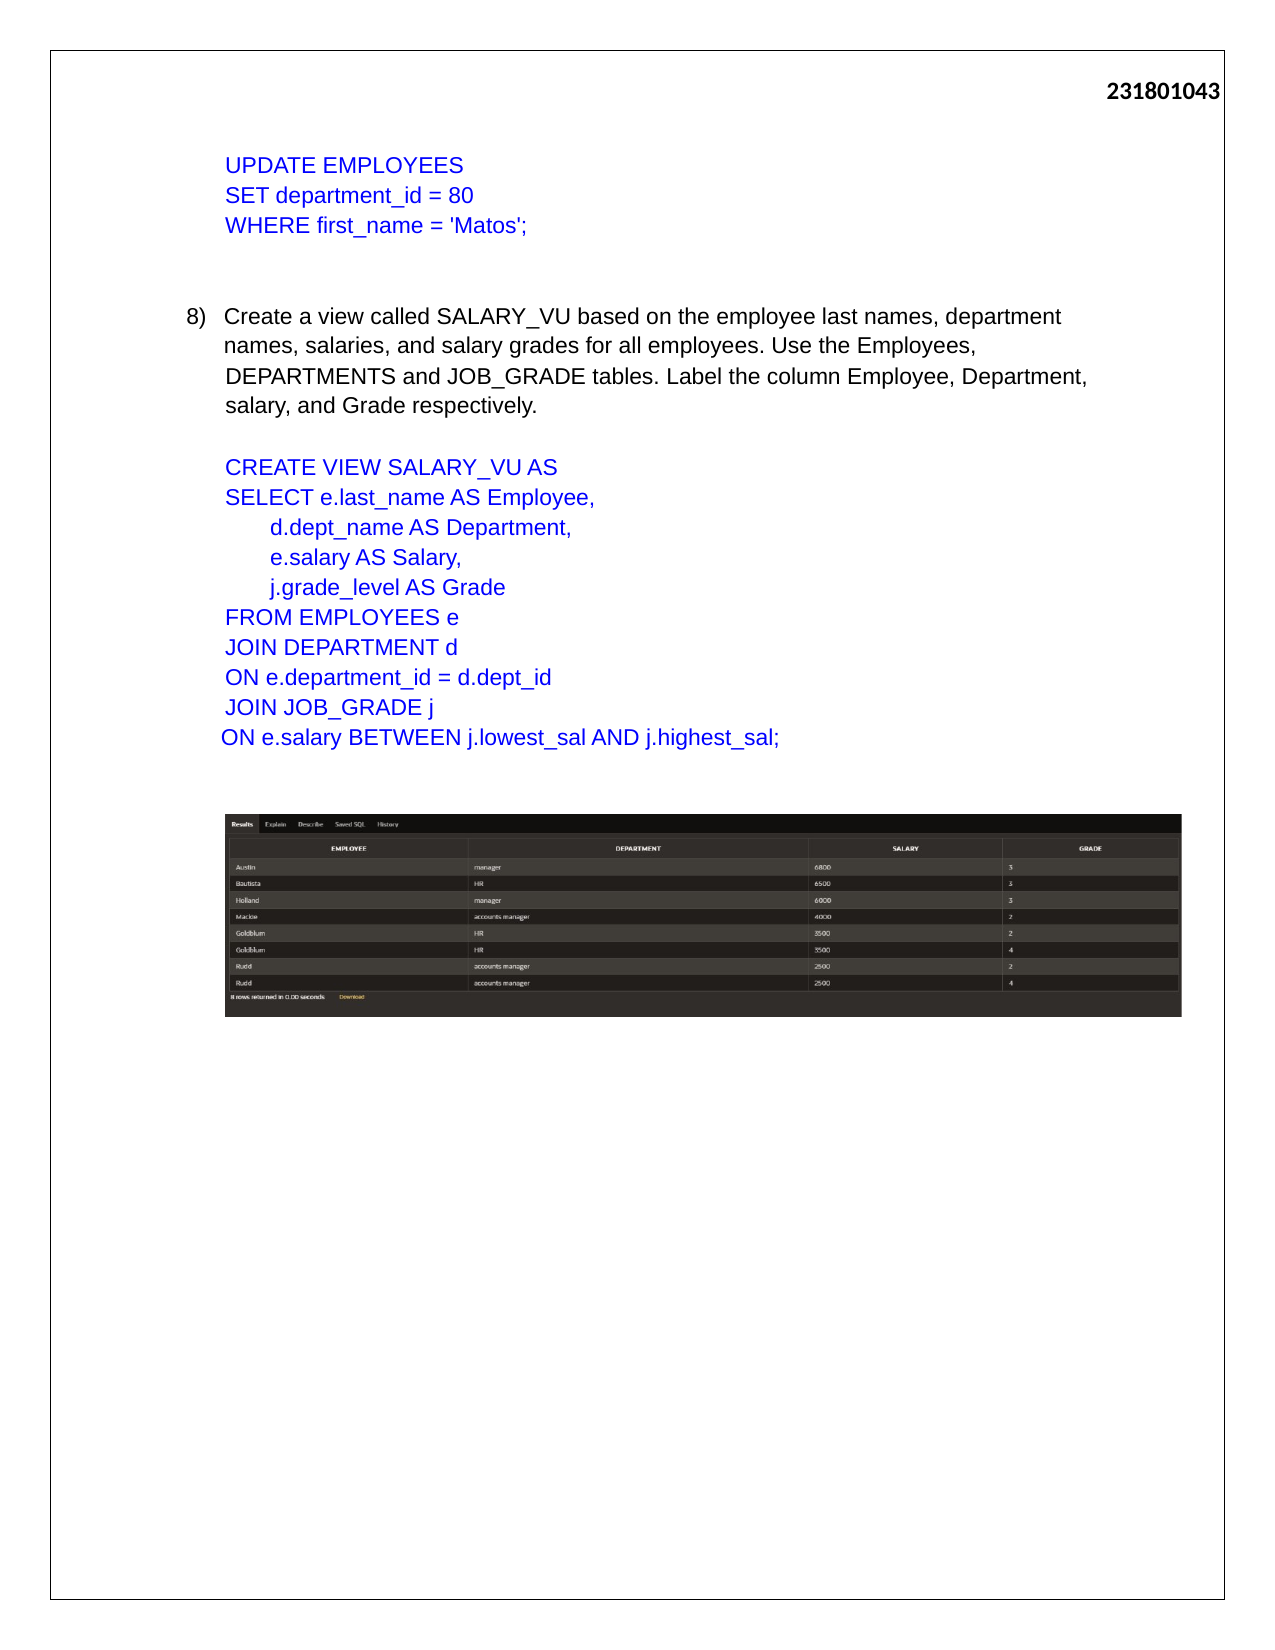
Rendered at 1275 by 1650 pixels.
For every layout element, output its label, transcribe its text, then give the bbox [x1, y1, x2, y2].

text WHERE first_name = 'Matos'; [224, 212, 1139, 239]
text ON e.department_id = d.dept_id [224, 664, 1139, 690]
text JOIN JOB_GRADE j [224, 694, 1139, 720]
text e.salary AS Salary, [269, 544, 1139, 570]
text SET department_id = 80 [224, 182, 1139, 209]
text UPDATE EMPLOYEES [224, 152, 1139, 179]
text ON e.salary BETWEEN j.lowest_sal AND j.highest_sal; [138, 724, 1139, 750]
text JOIN DEPARTMENT d [224, 634, 1139, 660]
picture [225, 814, 1182, 1017]
text FROM EMPLOYEES e [224, 604, 1139, 630]
list Create a view called SALARY_VU based on the employee last names, department names, salaries, and salary grades for all employees. Use the Employees, [186, 303, 1129, 358]
text j.grade_level AS Grade [269, 574, 1139, 600]
text CREATE VIEW SALARY_VU AS [224, 454, 1139, 480]
text DEPARTMENTS and JOB_GRADE tables. Label the column Employee, Department, salary, and Grade respectively. [225, 363, 1129, 418]
text d.dept_name AS Department, [269, 514, 1139, 540]
text SELECT e.last_name AS Employee, [224, 484, 1139, 510]
